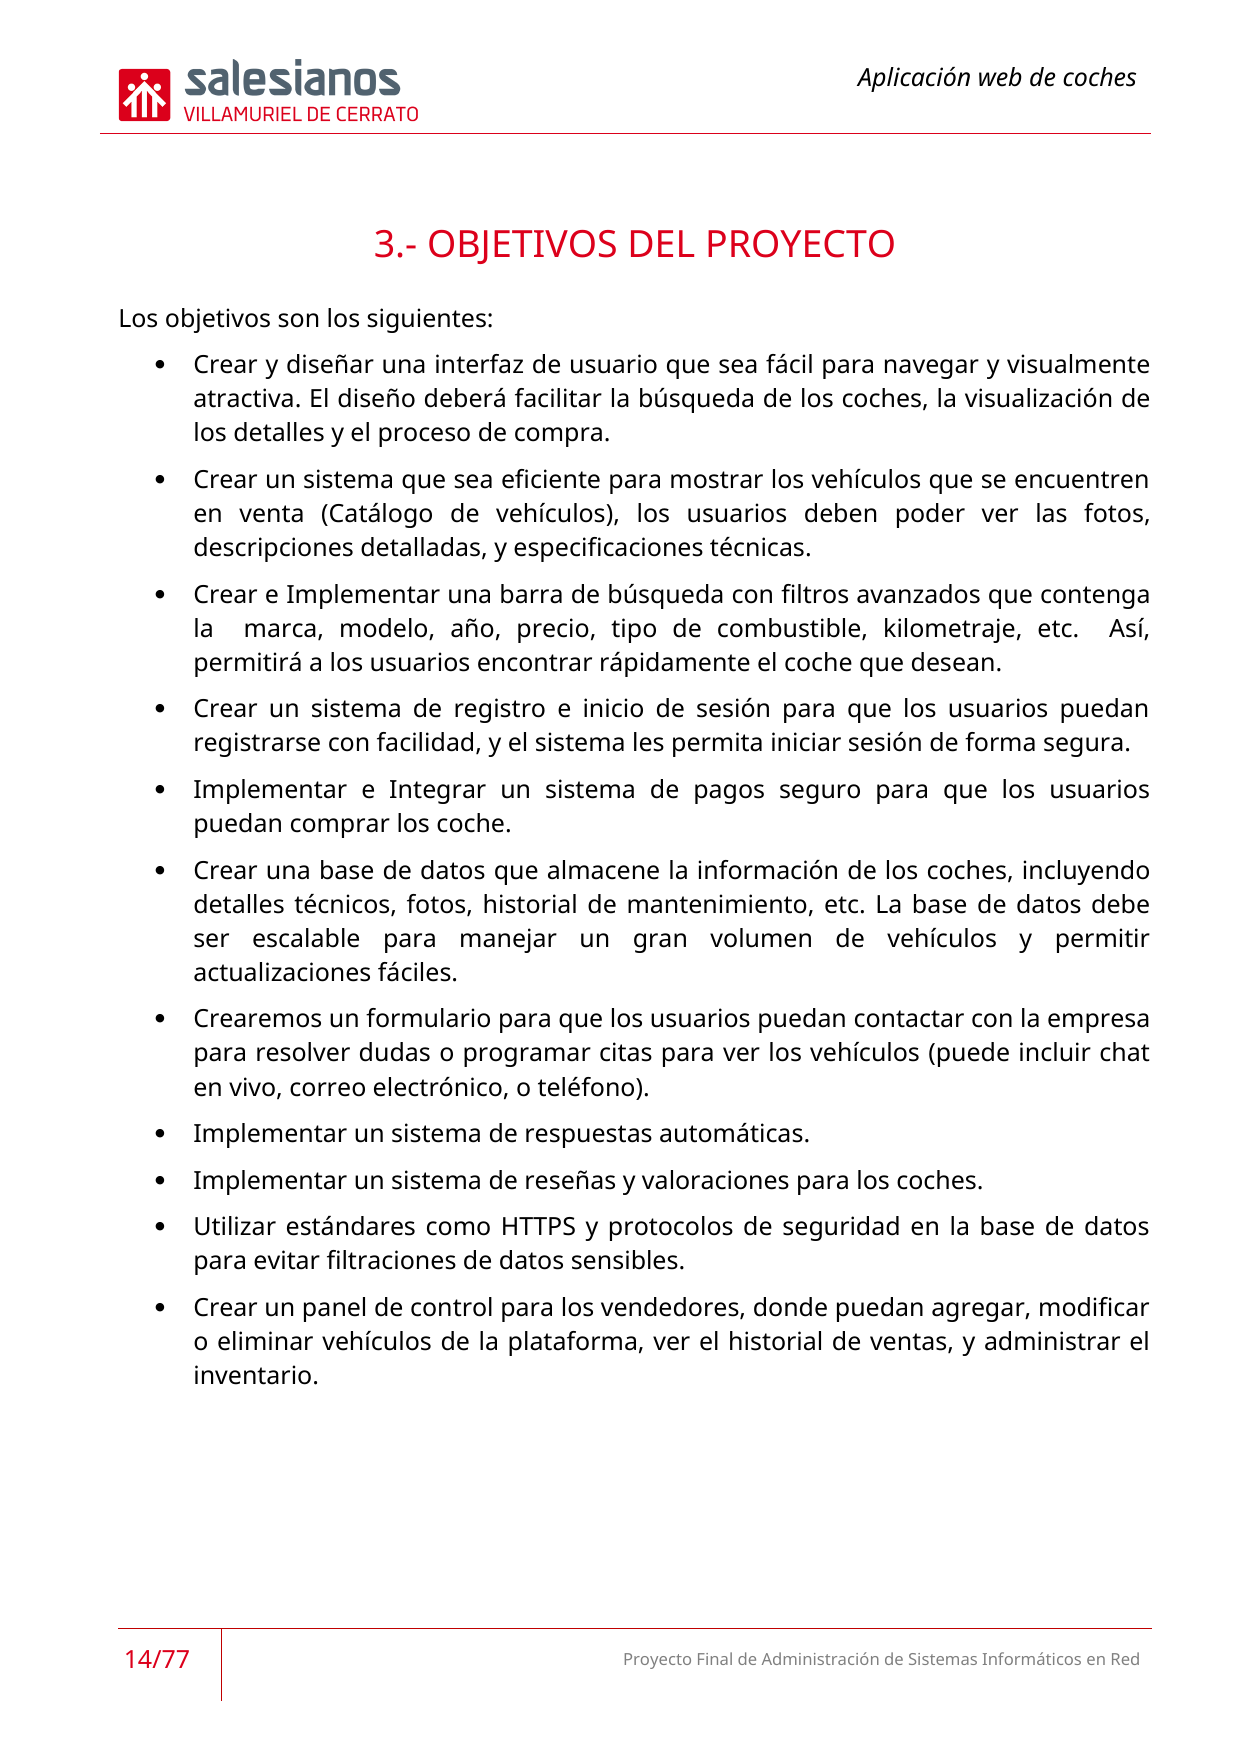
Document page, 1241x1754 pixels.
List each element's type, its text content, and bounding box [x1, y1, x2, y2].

subtitle OBJETIVOS DEL PROYECTO [118, 218, 1152, 269]
list Utilizar estándares como HTTPS y protocolos de seguridad en la base de datos para evitar filtraciones de datos sensibles. [156, 1209, 1152, 1277]
list Crear un panel de control para los vendedores, donde puedan agregar, modificar o eliminar vehículos de la plataforma, ver el historial de ventas, y administrar el inventario. [156, 1289, 1152, 1392]
list Crear una base de datos que almacene la información de los coches, incluyendo detalles técnicos, fotos, historial de mantenimiento, etc. La base de datos debe ser escalable para manejar un gran volumen de vehículos y permitir actualizaciones fáciles. [156, 852, 1152, 988]
list Crear e Implementar una barra de búsqueda con filtros avanzados que contenga la marca, modelo, año, precio, tipo de combustible, kilometraje, etc. Así, permitirá a los usuarios encontrar rápidamente el coche que desean. [156, 576, 1152, 678]
list Crearemos un formulario para que los usuarios puedan contactar con la empresa para resolver dudas o programar citas para ver los vehículos (puede incluir chat en vivo, correo electrónico, o teléfono). [156, 1001, 1152, 1103]
list Implementar un sistema de respuestas automáticas. [156, 1116, 1152, 1150]
list Implementar e Integrar un sistema de pagos seguro para que los usuarios puedan comprar los coche. [156, 772, 1152, 840]
list Implementar un sistema de reseñas y valoraciones para los coches. [156, 1162, 1152, 1196]
list Crear y diseñar una interfaz de usuario que sea fácil para navegar y visualmente atractiva. El diseño deberá facilitar la búsqueda de los coches, la visualización de los detalles y el proceso de compra. [156, 347, 1152, 449]
picture [118, 59, 419, 126]
text Los objetivos son los siguientes: [118, 300, 1152, 334]
list Crear un sistema que sea eficiente para mostrar los vehículos que se encuentren en venta (Catálogo de vehículos), los usuarios deben poder ver las fotos, descripciones detalladas, y especificaciones técnicas. [156, 462, 1152, 564]
list Crear un sistema de registro e inicio de sesión para que los usuarios puedan registrarse con facilidad, y el sistema les permita iniciar sesión de forma segura. [156, 691, 1152, 759]
